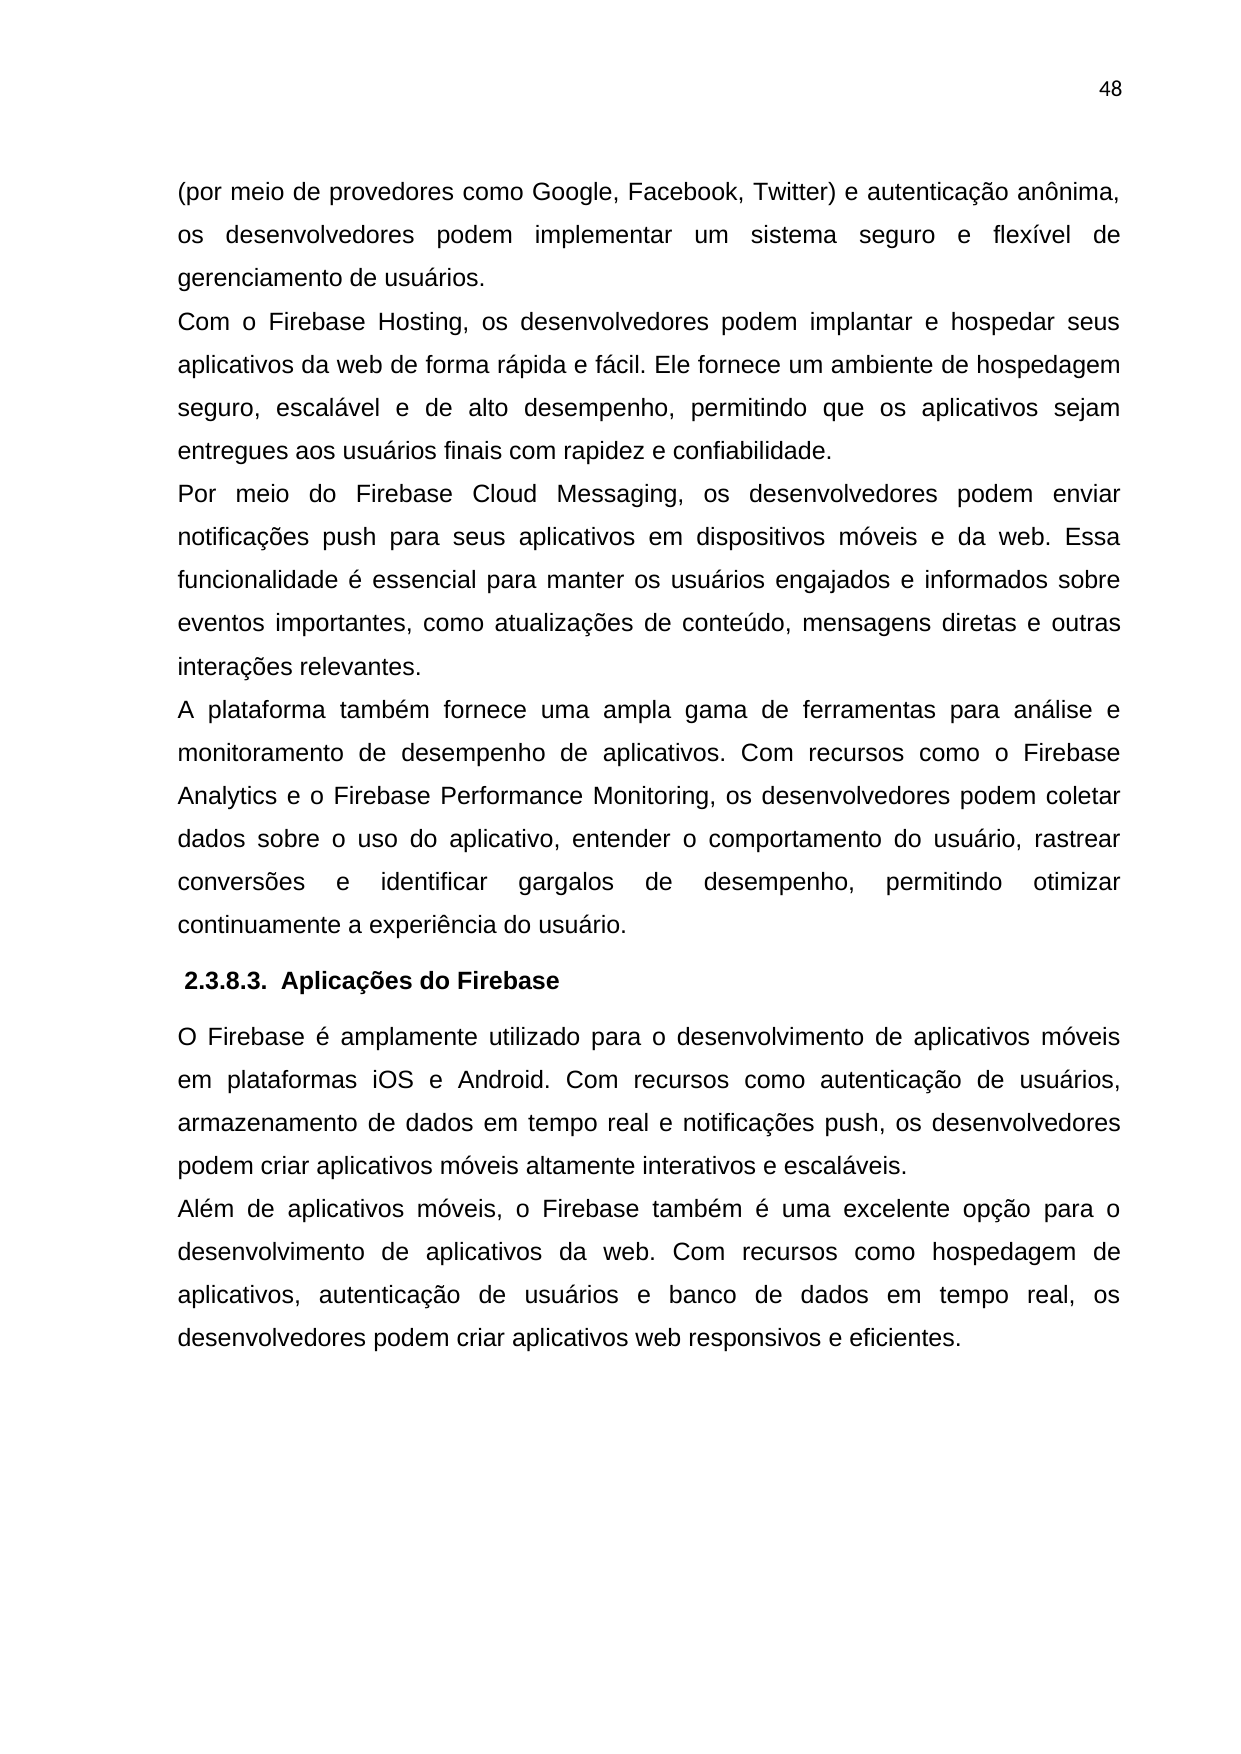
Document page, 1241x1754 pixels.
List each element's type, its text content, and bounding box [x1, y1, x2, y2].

subtitle Aplicações do Firebase [184, 966, 1122, 995]
list O Firebase é amplamente utilizado para o desenvolvimento de aplicativos móveis em plataformas iOS e Android. Com recursos como autenticação de usuários, armazenamento de dados em tempo real e notificações push, os desenvolvedores podem criar aplicativos móveis altamente interativos e escaláveis. [177, 1022, 1122, 1180]
list Com o Firebase Hosting, os desenvolvedores podem implantar e hospedar seus aplicativos da web de forma rápida e fácil. Ele fornece um ambiente de hospedagem seguro, escalável e de alto desempenho, permitindo que os aplicativos sejam entregues aos usuários finais com rapidez e confiabilidade. [177, 307, 1122, 465]
list A plataforma também fornece uma ampla gama de ferramentas para análise e monitoramento de desempenho de aplicativos. Com recursos como o Firebase Analytics e o Firebase Performance Monitoring, os desenvolvedores podem coletar dados sobre o uso do aplicativo, entender o comportamento do usuário, rastrear conversões e identificar gargalos de desempenho, permitindo otimizar continuamente a experiência do usuário. [177, 695, 1122, 939]
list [177, 177, 1122, 292]
list Além de aplicativos móveis, o Firebase também é uma excelente opção para o desenvolvimento de aplicativos da web. Com recursos como hospedagem de aplicativos, autenticação de usuários e banco de dados em tempo real, os desenvolvedores podem criar aplicativos web responsivos e eficientes. [177, 1194, 1122, 1352]
list Por meio do Firebase Cloud Messaging, os desenvolvedores podem enviar notificações push para seus aplicativos em dispositivos móveis e da web. Essa funcionalidade é essencial para manter os usuários engajados e informados sobre eventos importantes, como atualizações de conteúdo, mensagens diretas e outras interações relevantes. [177, 479, 1122, 680]
